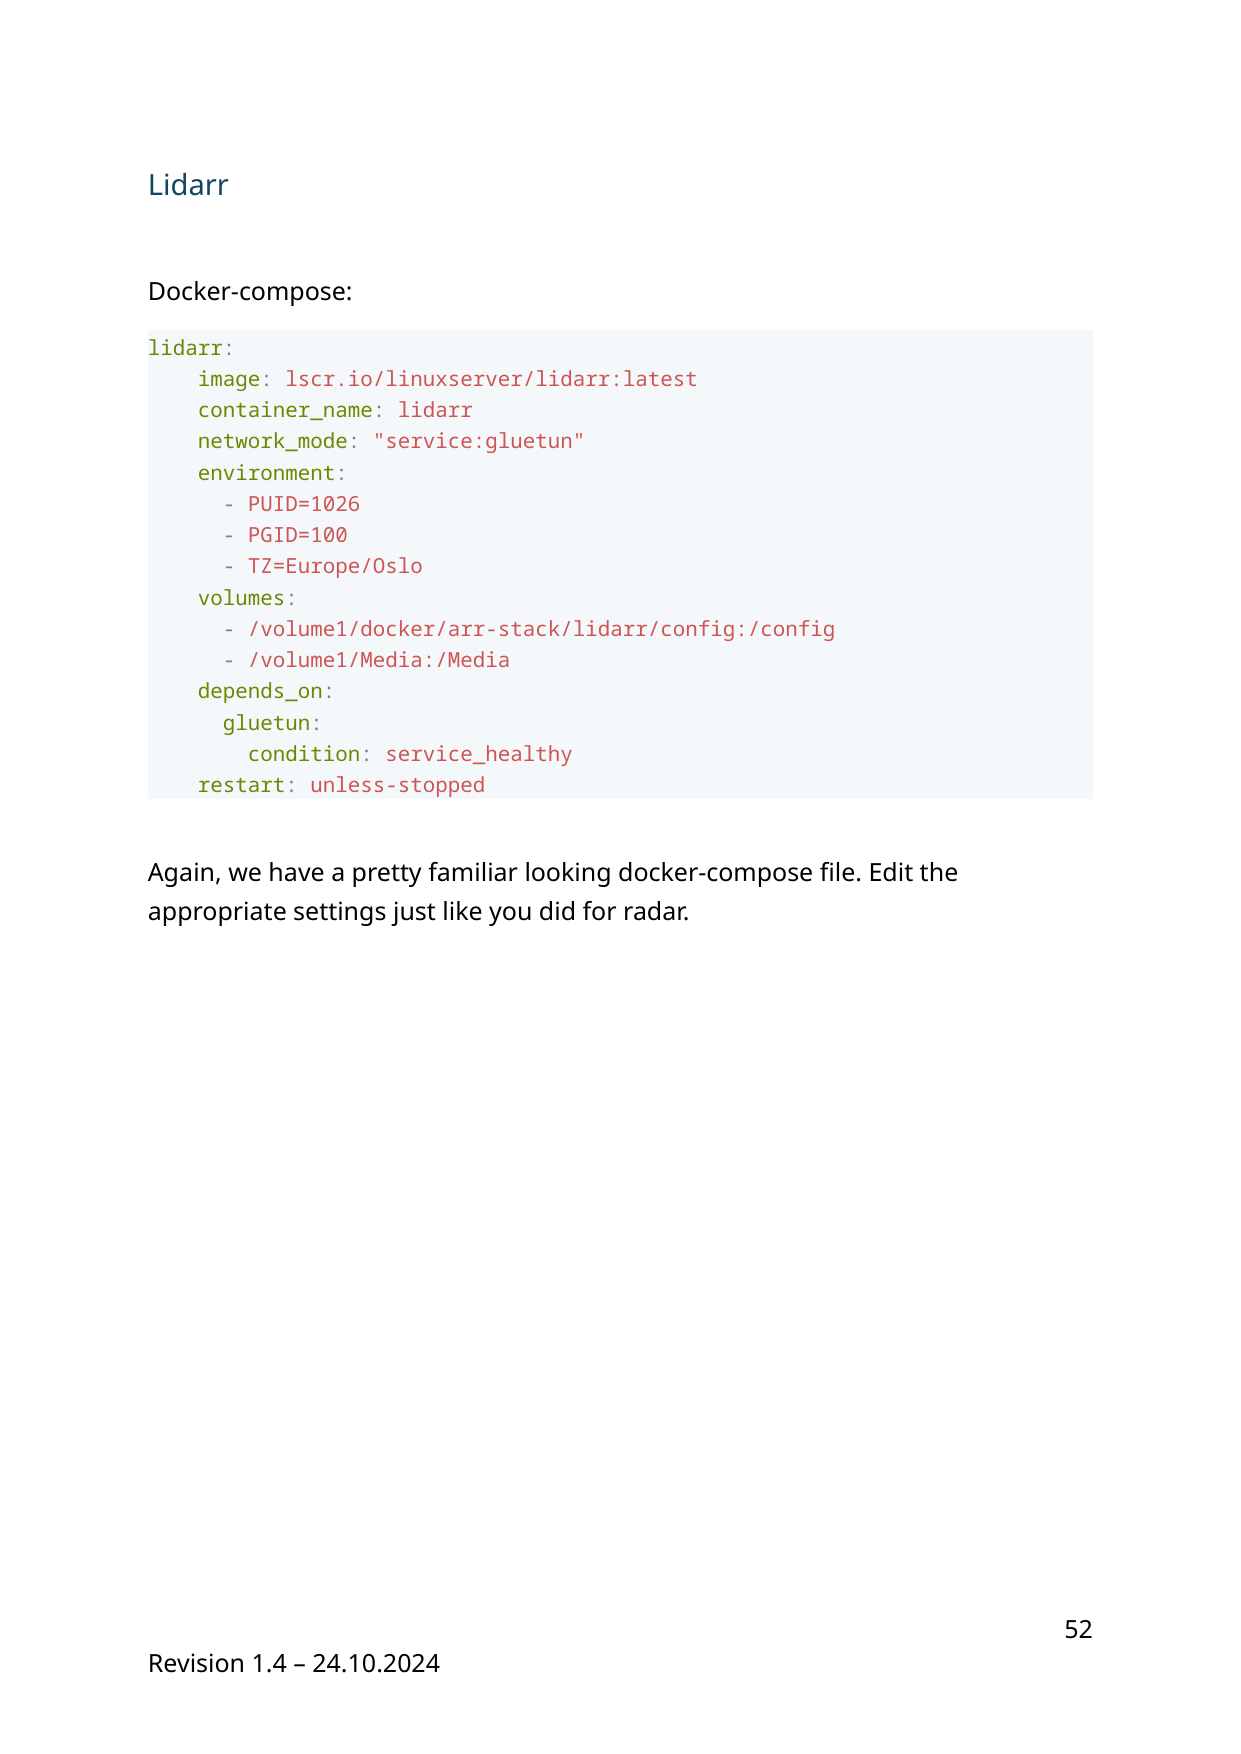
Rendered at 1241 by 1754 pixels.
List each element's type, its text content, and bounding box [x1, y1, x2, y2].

text restart: unless-stopped [148, 767, 1093, 799]
text Again, we have a pretty familiar looking docker-compose file. Edit the appropriate settings just like you did for radar. [148, 854, 1093, 928]
text - /volume1/Media:/Media [148, 642, 1093, 674]
text - PUID=1026 [148, 486, 1093, 517]
text container_name: lidarr [148, 392, 1093, 424]
subtitle Lidarr [148, 164, 1093, 204]
text gluetun: [148, 705, 1093, 736]
text environment: [148, 455, 1093, 486]
text network_mode: "service:gluetun" [148, 424, 1093, 455]
text - PGID=100 [148, 517, 1093, 549]
text image: lscr.io/linuxserver/lidarr:latest [148, 361, 1093, 392]
text - TZ=Europe/Oslo [148, 549, 1093, 580]
text condition: service_healthy [148, 736, 1093, 767]
text volumes: [148, 580, 1093, 611]
text Docker-compose: [148, 274, 1093, 308]
text - /volume1/docker/arr-stack/lidarr/config:/config [148, 611, 1093, 642]
text depends_on: [148, 674, 1093, 705]
text lidarr: [148, 330, 1093, 361]
